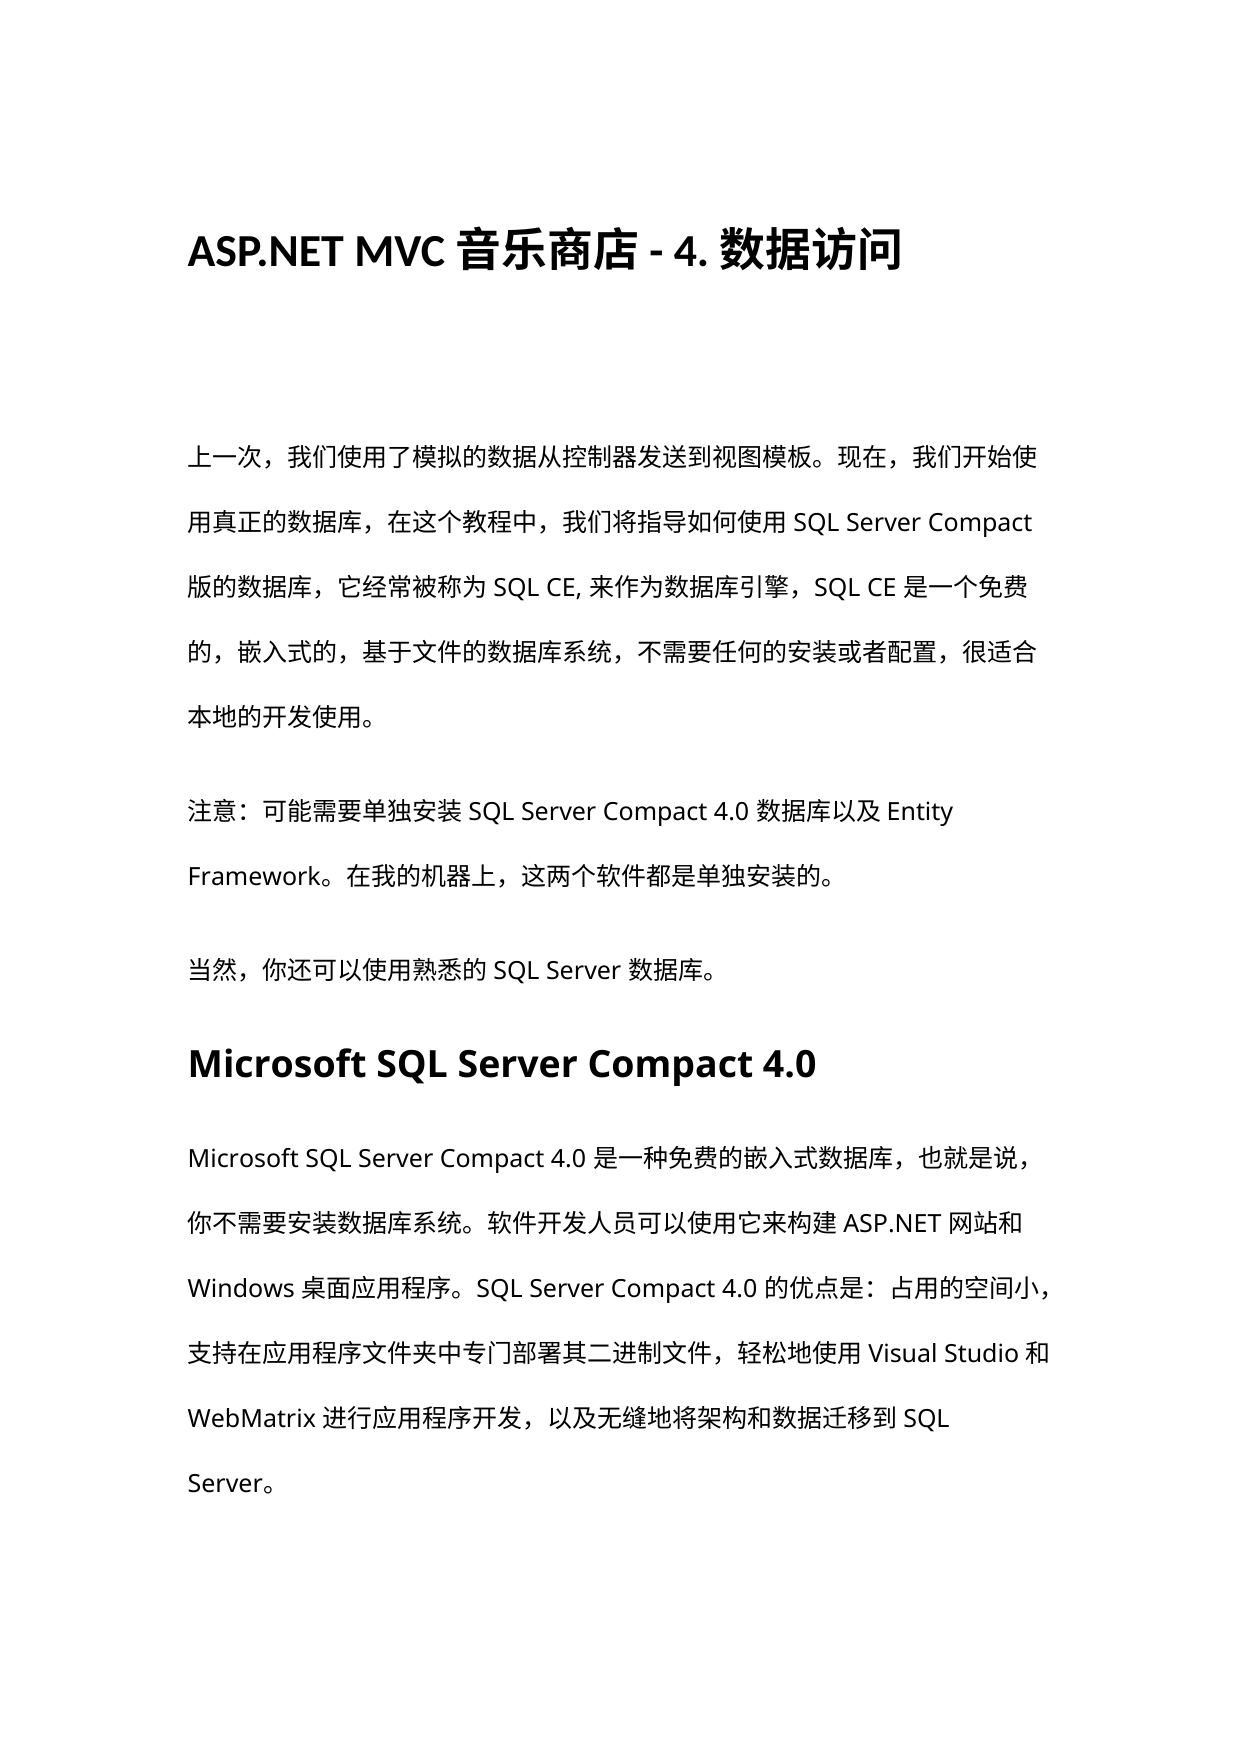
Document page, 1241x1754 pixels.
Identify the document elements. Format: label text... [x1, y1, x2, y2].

text 当然，你还可以使用熟悉的 SQL Server 数据库。 [187, 936, 1053, 1001]
subtitle ASP.NET MVC 音乐商店 - 4. 数据访问 [187, 197, 1053, 295]
subtitle Microsoft SQL Server Compact 4.0 [187, 1030, 1053, 1095]
text 注意：可能需要单独安装 SQL Server Compact 4.0 数据库以及 Entity Framework。在我的机器上，这两个软件都是单独安装的。 [187, 777, 1053, 907]
text Microsoft SQL Server Compact 4.0 是一种免费的嵌入式数据库，也就是说，你不需要安装数据库系统。软件开发人员可以使用它来构建 ASP.NET 网站和 Windows 桌面应用程序。SQL Server Compact 4.0 的优点是：占用的空间小，支持在应用程序文件夹中专门部署其二进制文件，轻松地使用 Visual Studio 和 WebMatrix 进行应用程序开发，以及无缝地将架构和数据迁移到 SQL Server。 [187, 1124, 1053, 1514]
text 上一次，我们使用了模拟的数据从控制器发送到视图模板。现在，我们开始使用真正的数据库，在这个教程中，我们将指导如何使用 SQL Server Compact 版的数据库，它经常被称为 SQL CE, 来作为数据库引擎，SQL CE 是一个免费的，嵌入式的，基于文件的数据库系统，不需要任何的安装或者配置，很适合本地的开发使用。 [187, 423, 1053, 748]
